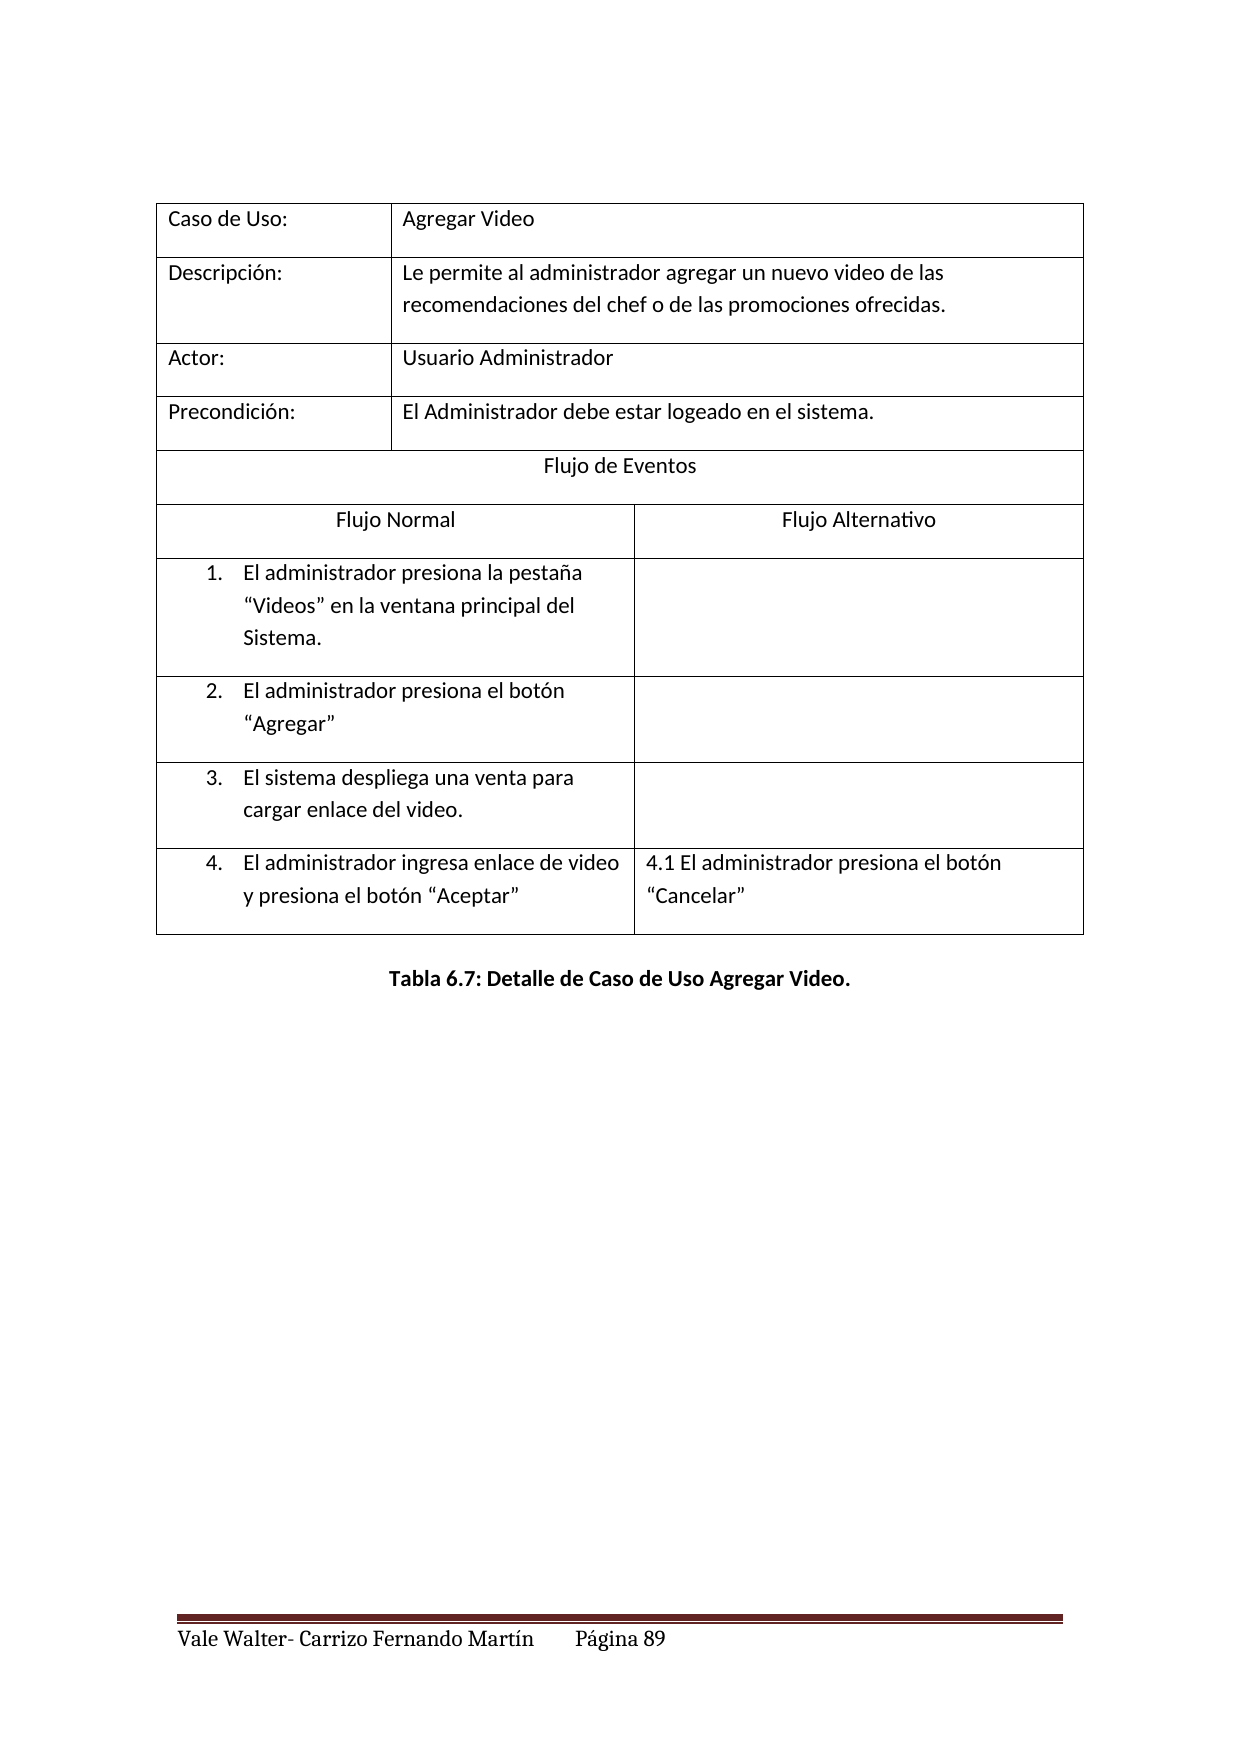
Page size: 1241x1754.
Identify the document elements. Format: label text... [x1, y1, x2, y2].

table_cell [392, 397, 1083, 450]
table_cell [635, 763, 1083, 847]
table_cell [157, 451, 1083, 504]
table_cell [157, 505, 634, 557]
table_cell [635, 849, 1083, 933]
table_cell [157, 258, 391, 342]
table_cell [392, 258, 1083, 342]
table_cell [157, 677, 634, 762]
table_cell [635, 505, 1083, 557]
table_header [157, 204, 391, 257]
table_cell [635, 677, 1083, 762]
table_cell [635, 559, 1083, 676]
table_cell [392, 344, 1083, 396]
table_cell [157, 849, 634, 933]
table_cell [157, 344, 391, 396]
text Tabla 6.7: Detalle de Caso de Uso Agregar Video. [177, 935, 1063, 992]
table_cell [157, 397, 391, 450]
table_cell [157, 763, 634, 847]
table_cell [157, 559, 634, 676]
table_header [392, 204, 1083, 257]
